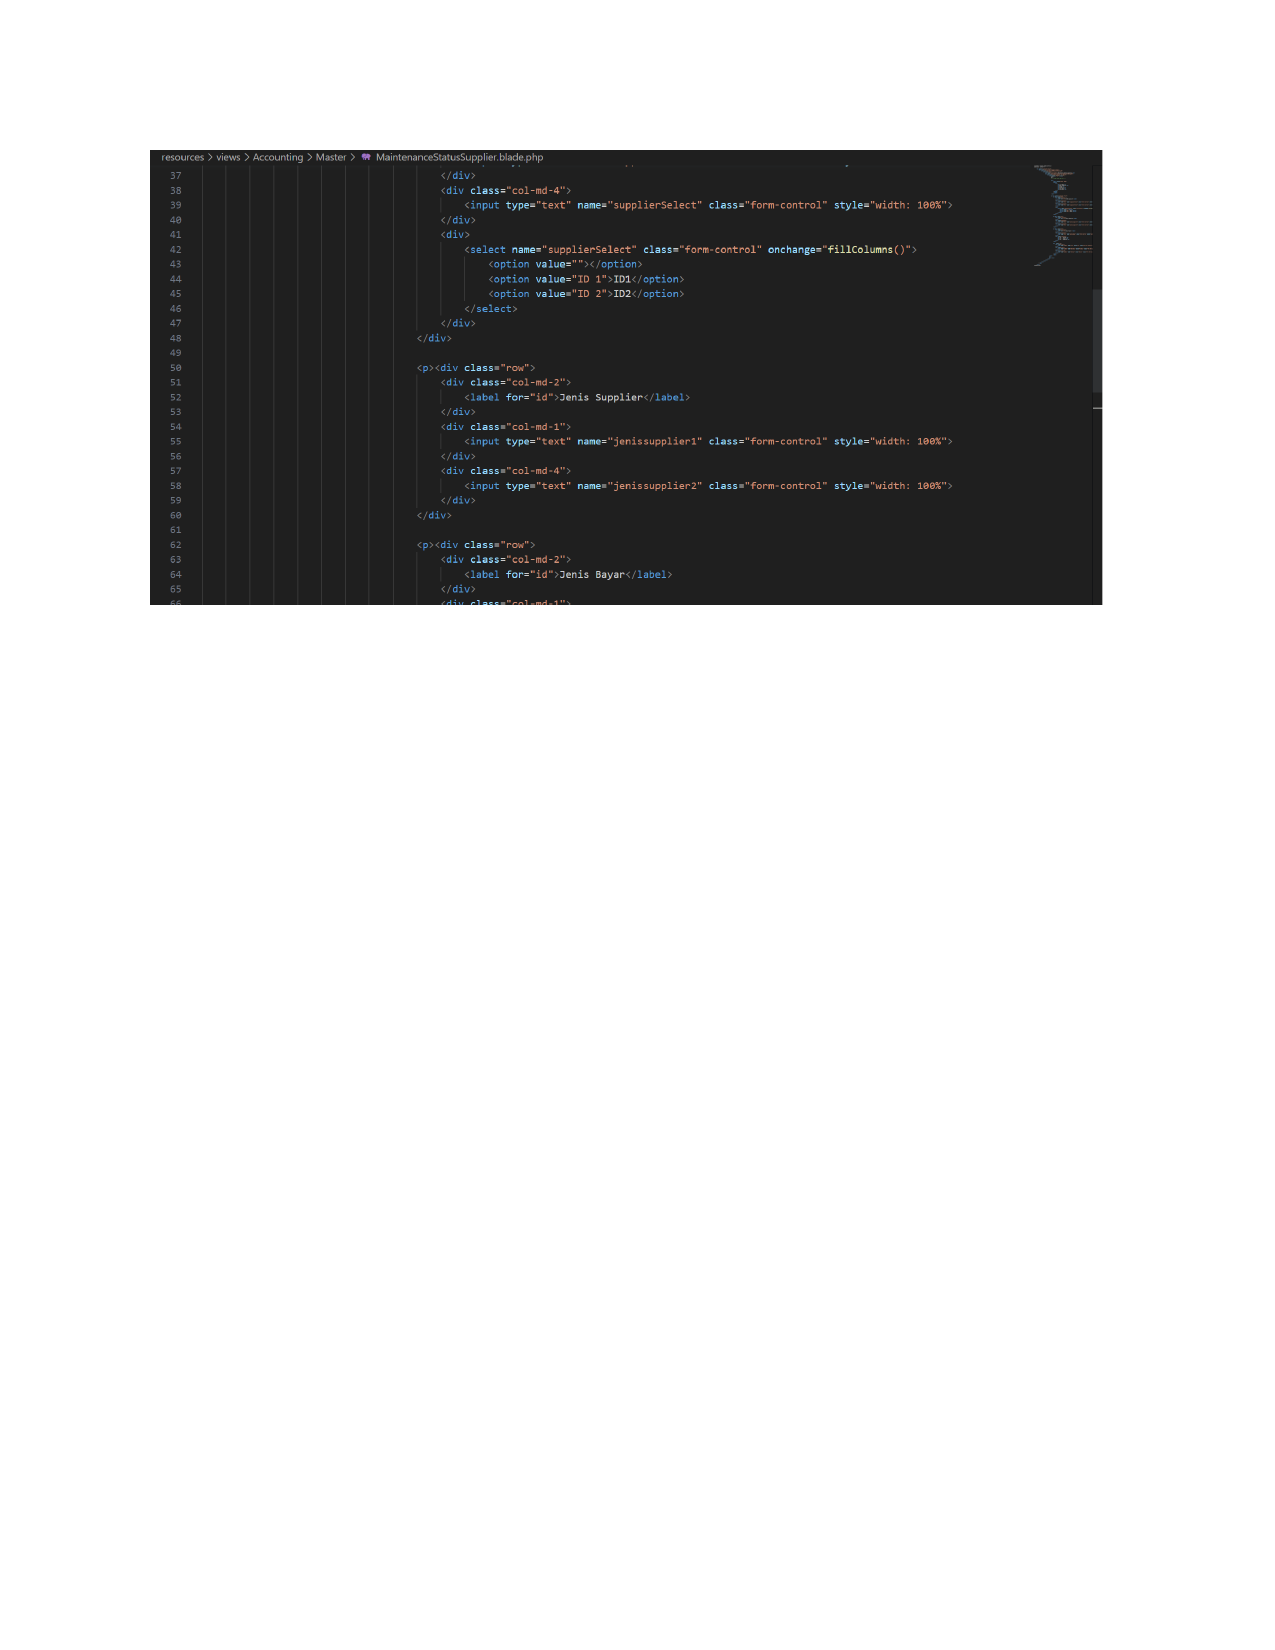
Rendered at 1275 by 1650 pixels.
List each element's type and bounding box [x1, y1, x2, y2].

picture [150, 150, 1103, 605]
